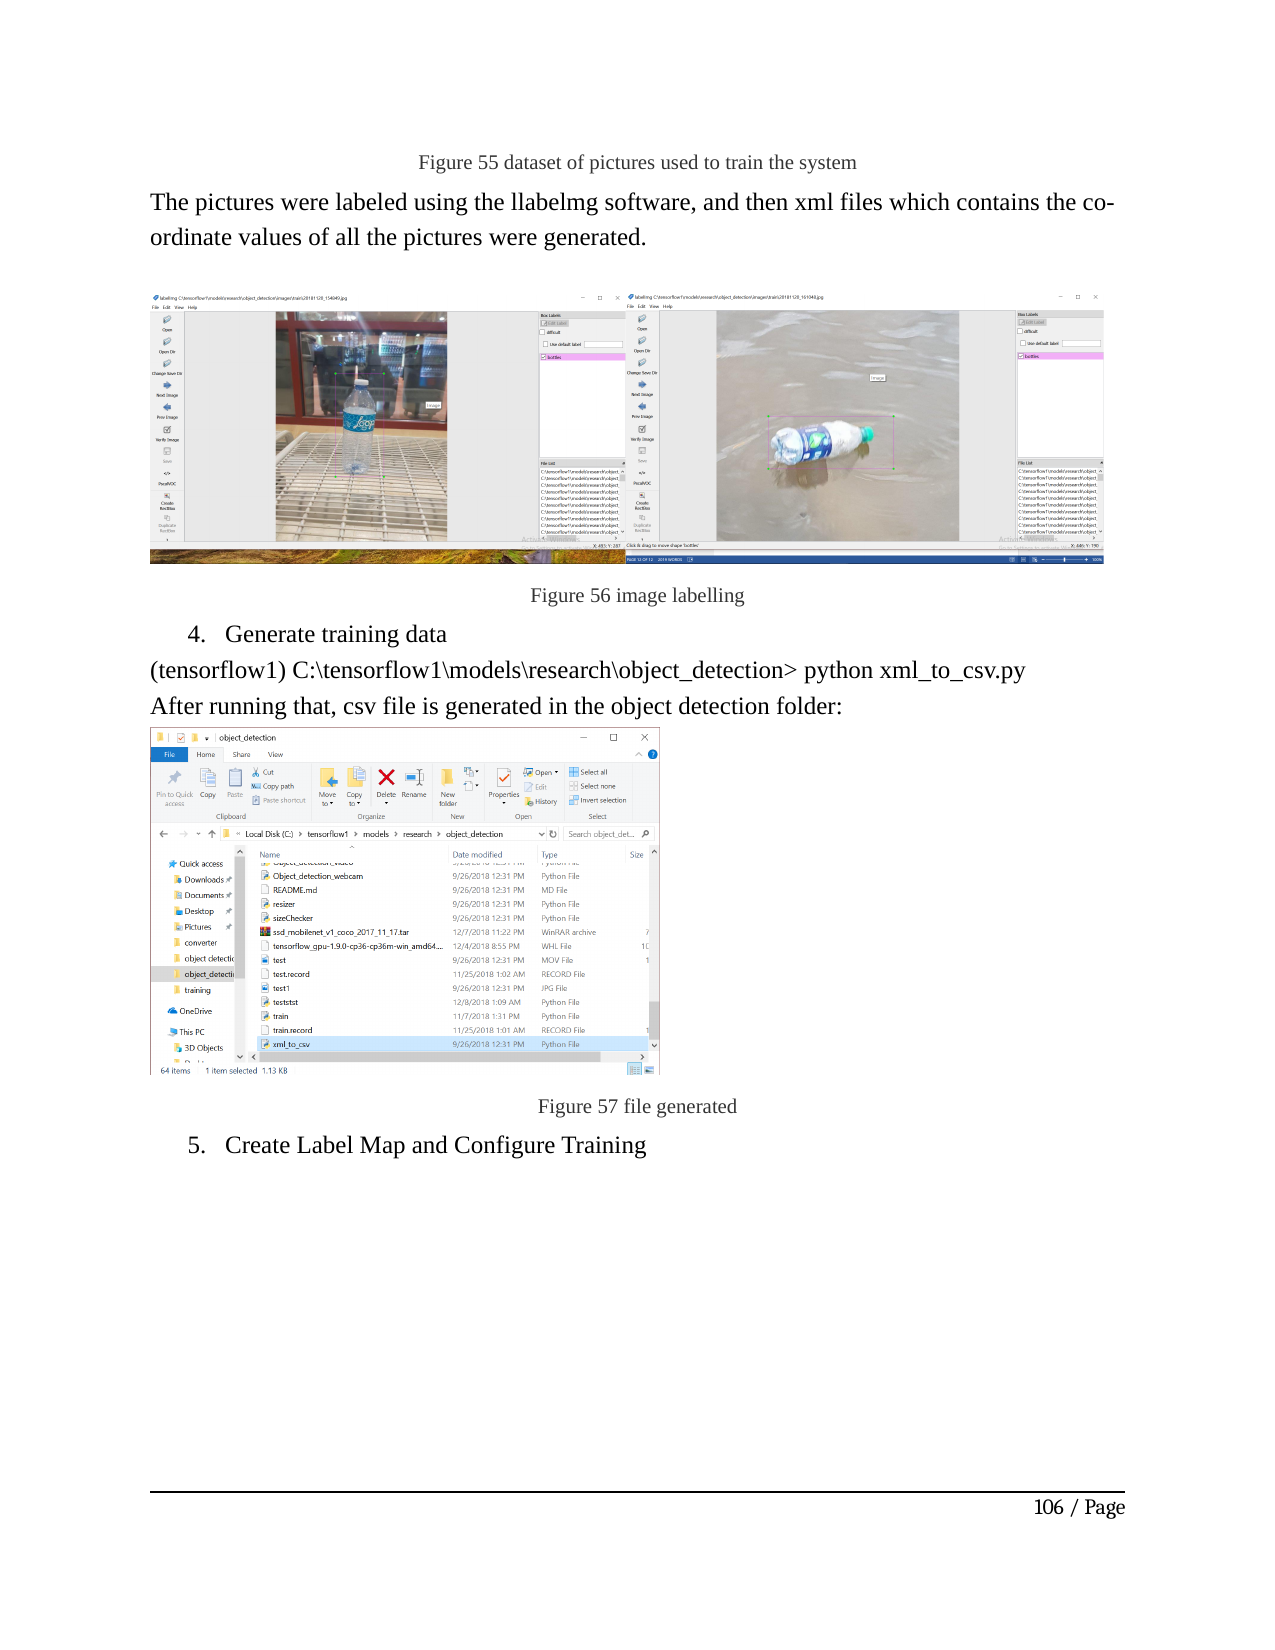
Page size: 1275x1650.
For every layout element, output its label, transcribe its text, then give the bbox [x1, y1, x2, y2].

picture [150, 294, 1104, 564]
list Generate training data [187, 619, 1125, 648]
text After running that, csv file is generated in the object detection folder: [150, 691, 1125, 720]
text The pictures were labeled using the llabelmg software, and then xml files which contains the co-ordinate values of all the pictures were generated. [150, 187, 1125, 251]
list Create Label Map and Configure Training [187, 1131, 1125, 1159]
text (tensorflow1) C:\tensorflow1\models\research\object_detection> python xml_to_csv.py [150, 656, 1125, 684]
picture [150, 727, 660, 1075]
